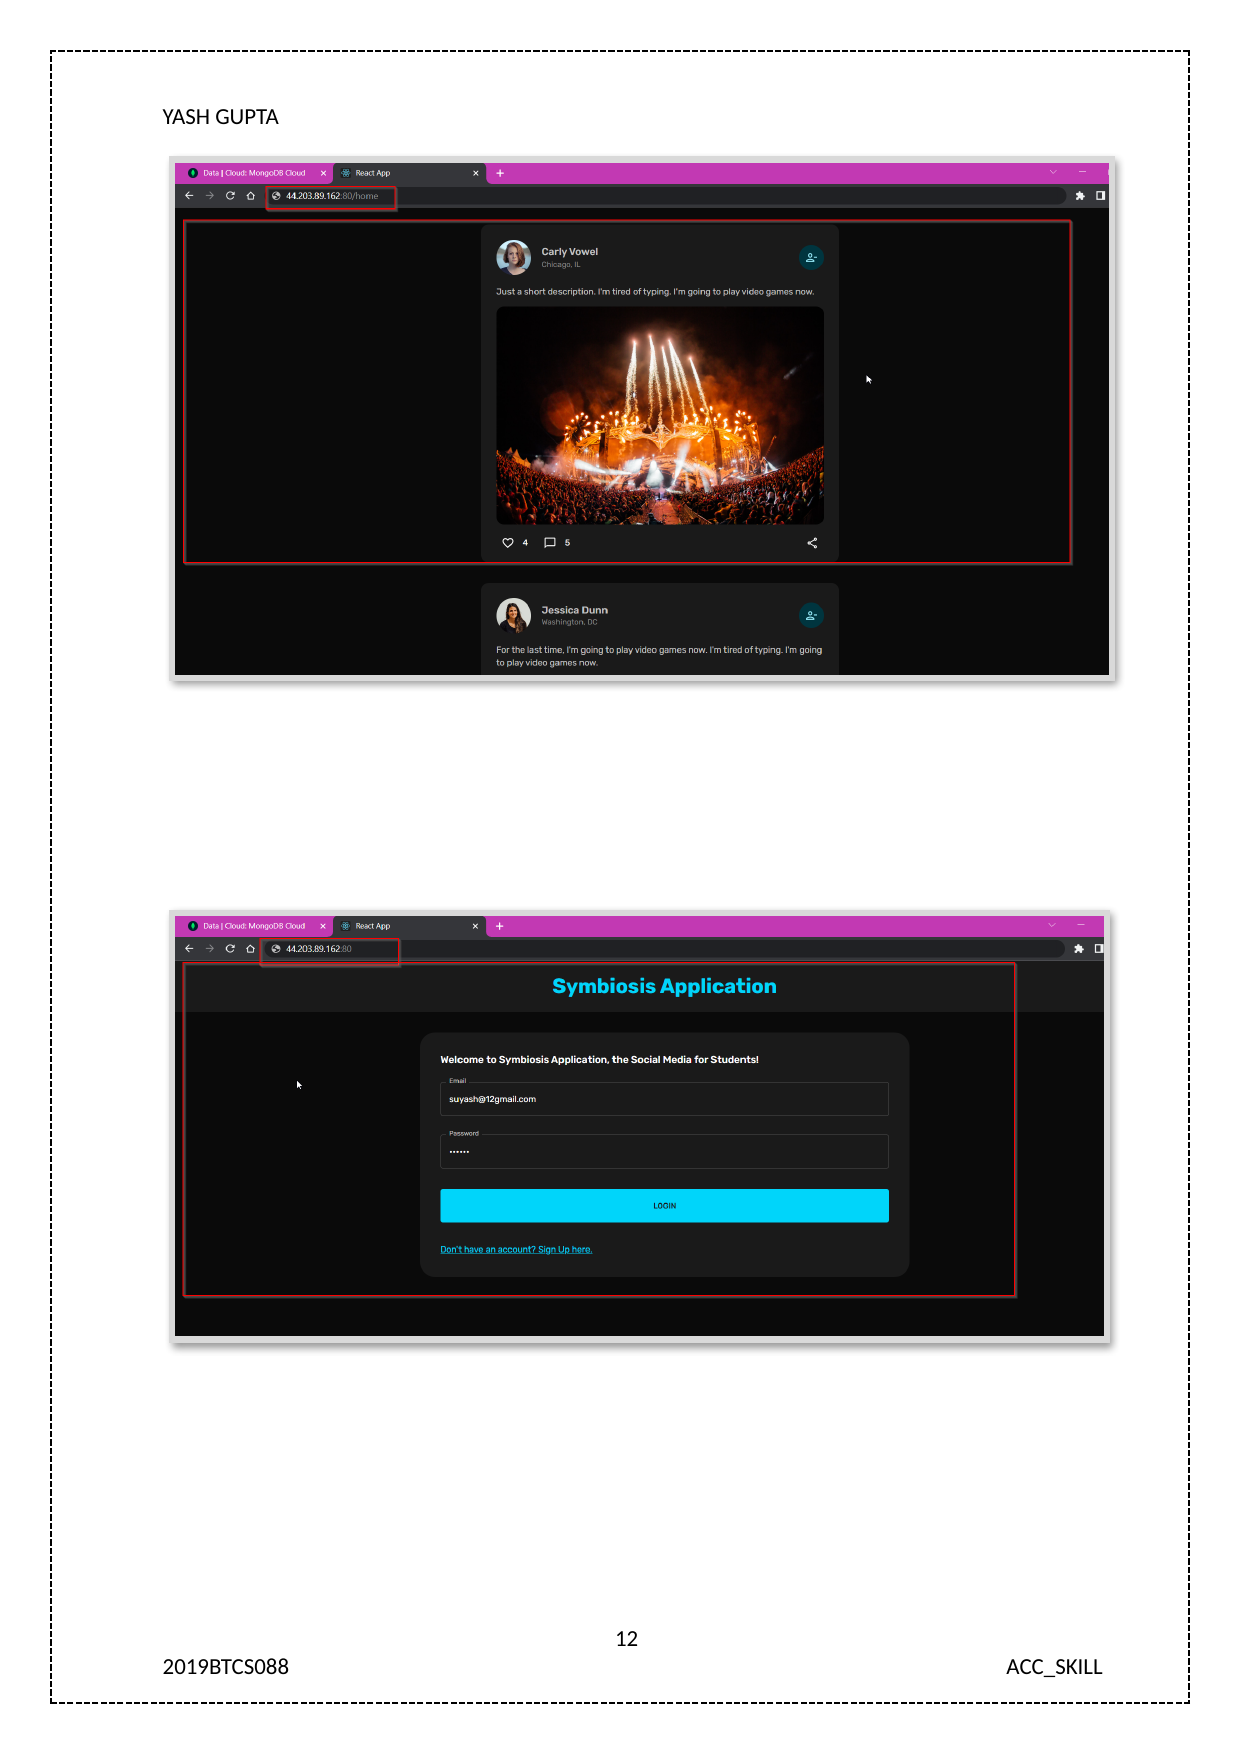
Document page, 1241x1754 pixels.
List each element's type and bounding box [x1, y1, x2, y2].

picture [175, 163, 1109, 675]
picture [175, 916, 1104, 1336]
